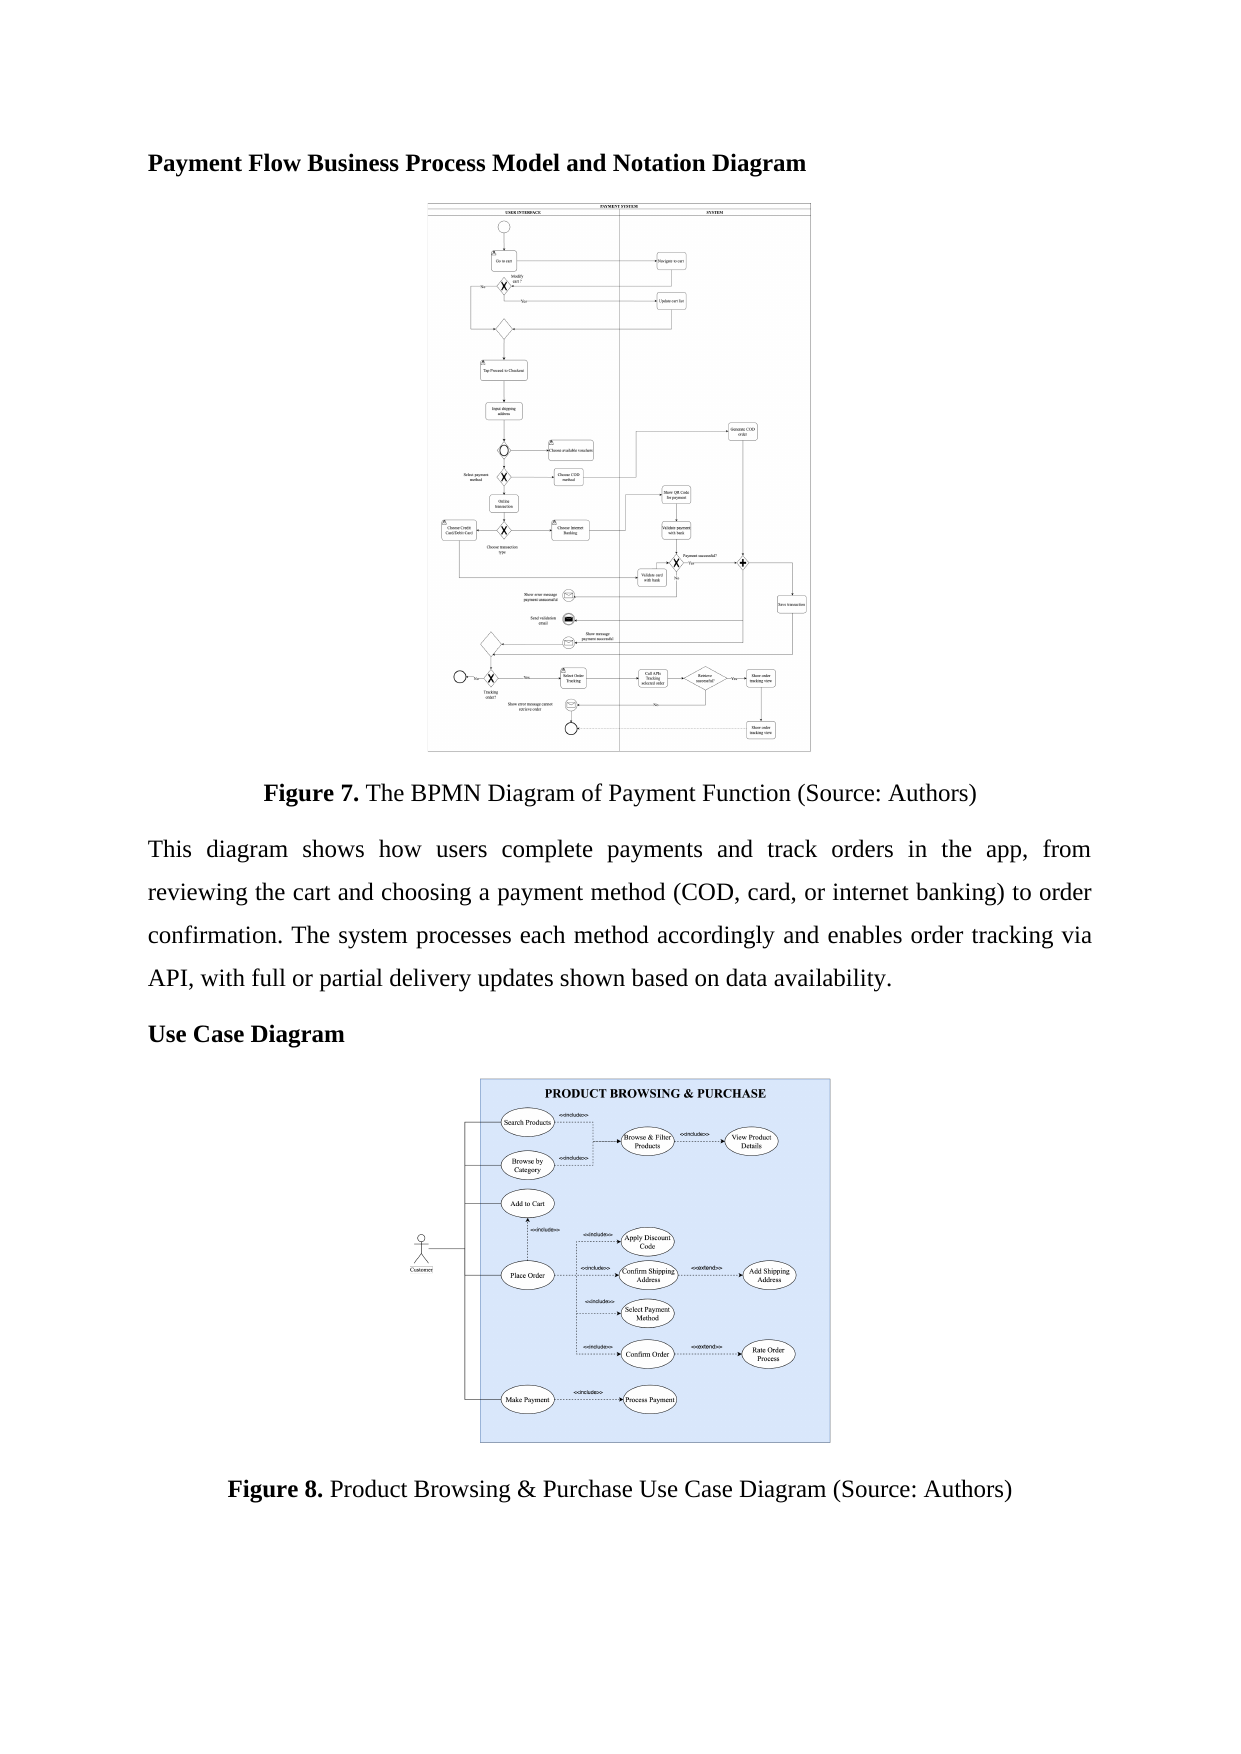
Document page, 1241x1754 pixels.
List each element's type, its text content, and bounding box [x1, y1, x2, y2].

picture [405, 1074, 835, 1448]
text Figure 8. Product Browsing & Purchase Use Case Diagram (Source: Authors) [148, 1474, 1093, 1502]
subtitle Figure 7. The BPMN Diagram of Payment Function (Source: Authors) [148, 778, 1093, 807]
text This diagram shows how users complete payments and track orders in the app, from reviewing the cart and choosing a payment method (COD, card, or internet banking) to order confirmation. The system processes each method accordingly and enables order tracking via API, with full or partial delivery updates shown based on data availability. [148, 834, 1093, 992]
text Payment Flow Business Process Model and Notation Diagram [148, 148, 1093, 176]
picture [427, 203, 813, 753]
subtitle Use Case Diagram [148, 1019, 1093, 1047]
